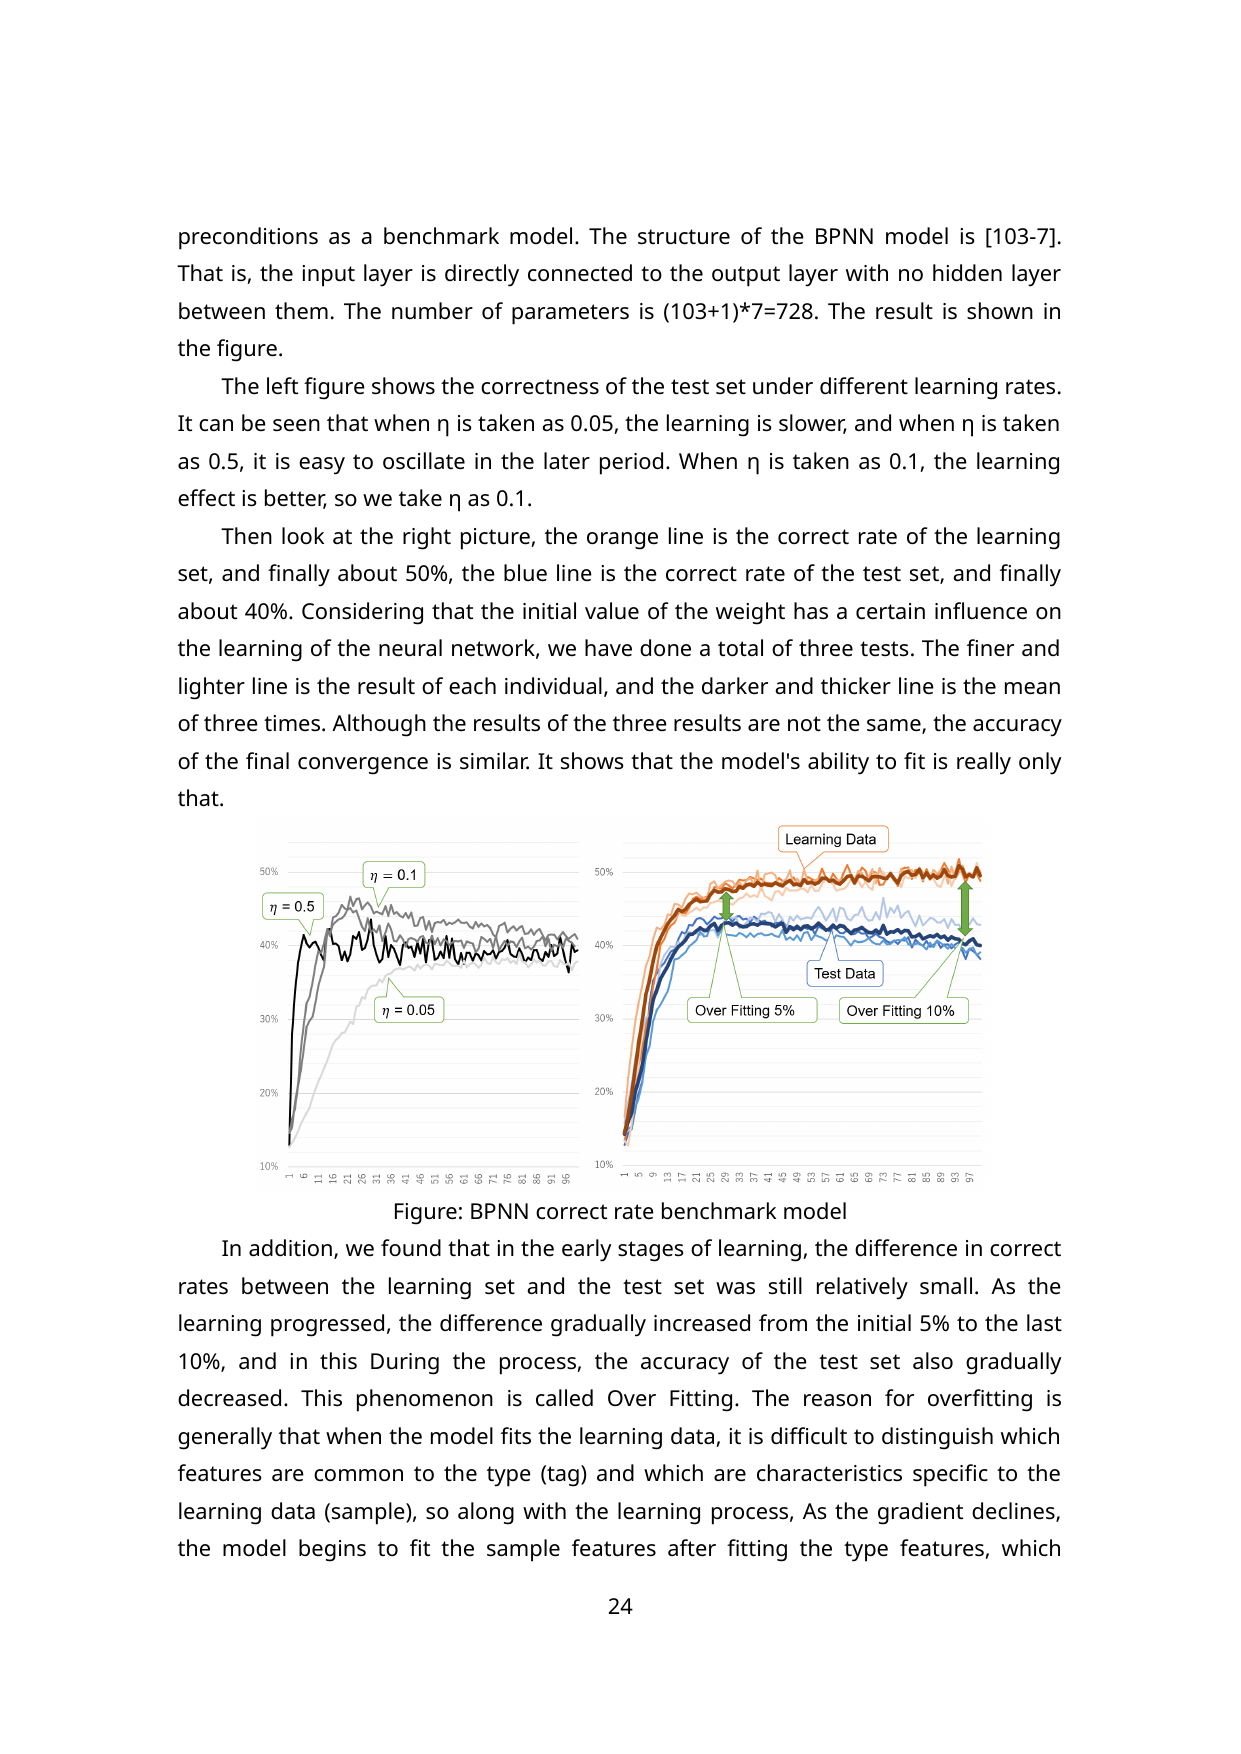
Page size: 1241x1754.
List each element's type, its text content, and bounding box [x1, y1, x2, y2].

text Then look at the right picture, the orange line is the correct rate of the learning set, and finally about 50%, the blue line is the correct rate of the test set, and finally about 40%. Considering that the initial value of the weight has a certain influence on the learning of the neural network, we have done a total of three tests. The finer and lighter line is the result of each individual, and the darker and thicker line is the mean of three times. Although the results of the three results are not the same, the accuracy of the final convergence is similar. It shows that the model's ability to fit is really only that. [177, 517, 1063, 817]
picture [250, 816, 990, 1191]
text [177, 1229, 1063, 1567]
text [177, 217, 1063, 367]
text Figure: BPNN correct rate benchmark model [177, 1192, 1063, 1229]
text The left figure shows the correctness of the test set under different learning rates. It can be seen that when η is taken as 0.05, the learning is slower, and when η is taken as 0.5, it is easy to oscillate in the later period. When η is taken as 0.1, the learning effect is better, so we take η as 0.1. [177, 367, 1063, 517]
